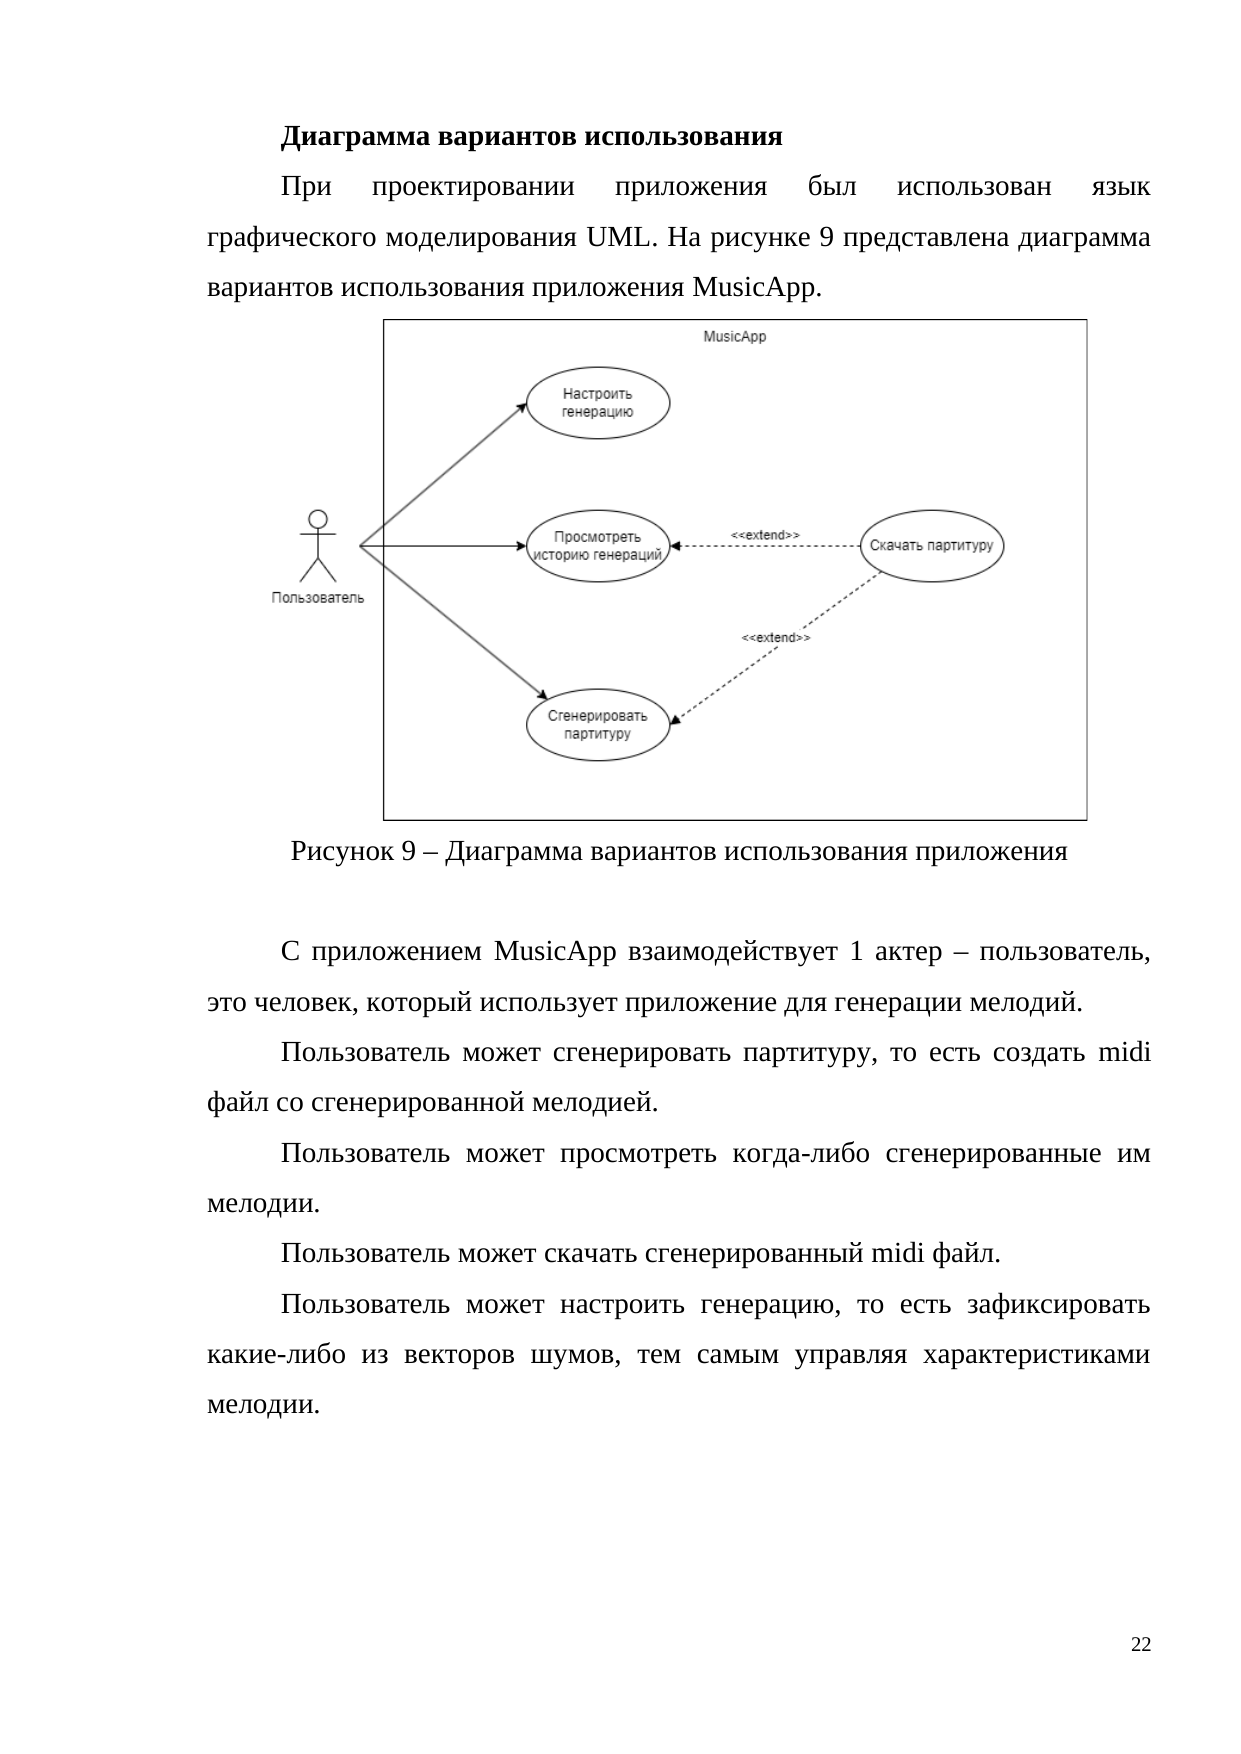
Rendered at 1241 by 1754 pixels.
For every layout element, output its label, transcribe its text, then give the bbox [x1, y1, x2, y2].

text Пользователь может скачать сгенерированный midi файл. [207, 1235, 1152, 1269]
text Пользователь может настроить генерацию, то есть зафиксировать какие-либо из векторов шумов, тем самым управляя характеристиками мелодии. [207, 1286, 1152, 1420]
text Диаграмма вариантов использования [207, 118, 1152, 152]
text Рисунок 9 – Диаграмма вариантов использования приложения [207, 833, 1152, 866]
text Пользователь может сгенерировать партитуру, то есть создать midi файл со сгенерированной мелодией. [207, 1034, 1152, 1118]
text Пользователь может просмотреть когда-либо сгенерированные им мелодии. [207, 1135, 1152, 1219]
picture [271, 319, 1088, 821]
text С приложением MusicApp взаимодействует 1 актер – пользователь, это человек, который использует приложение для генерации мелодий. [207, 933, 1152, 1017]
text При проектировании приложения был использован язык графического моделирования UML. На рисунке 9 представлена диаграмма вариантов использования приложения MusicApp. [207, 168, 1152, 303]
